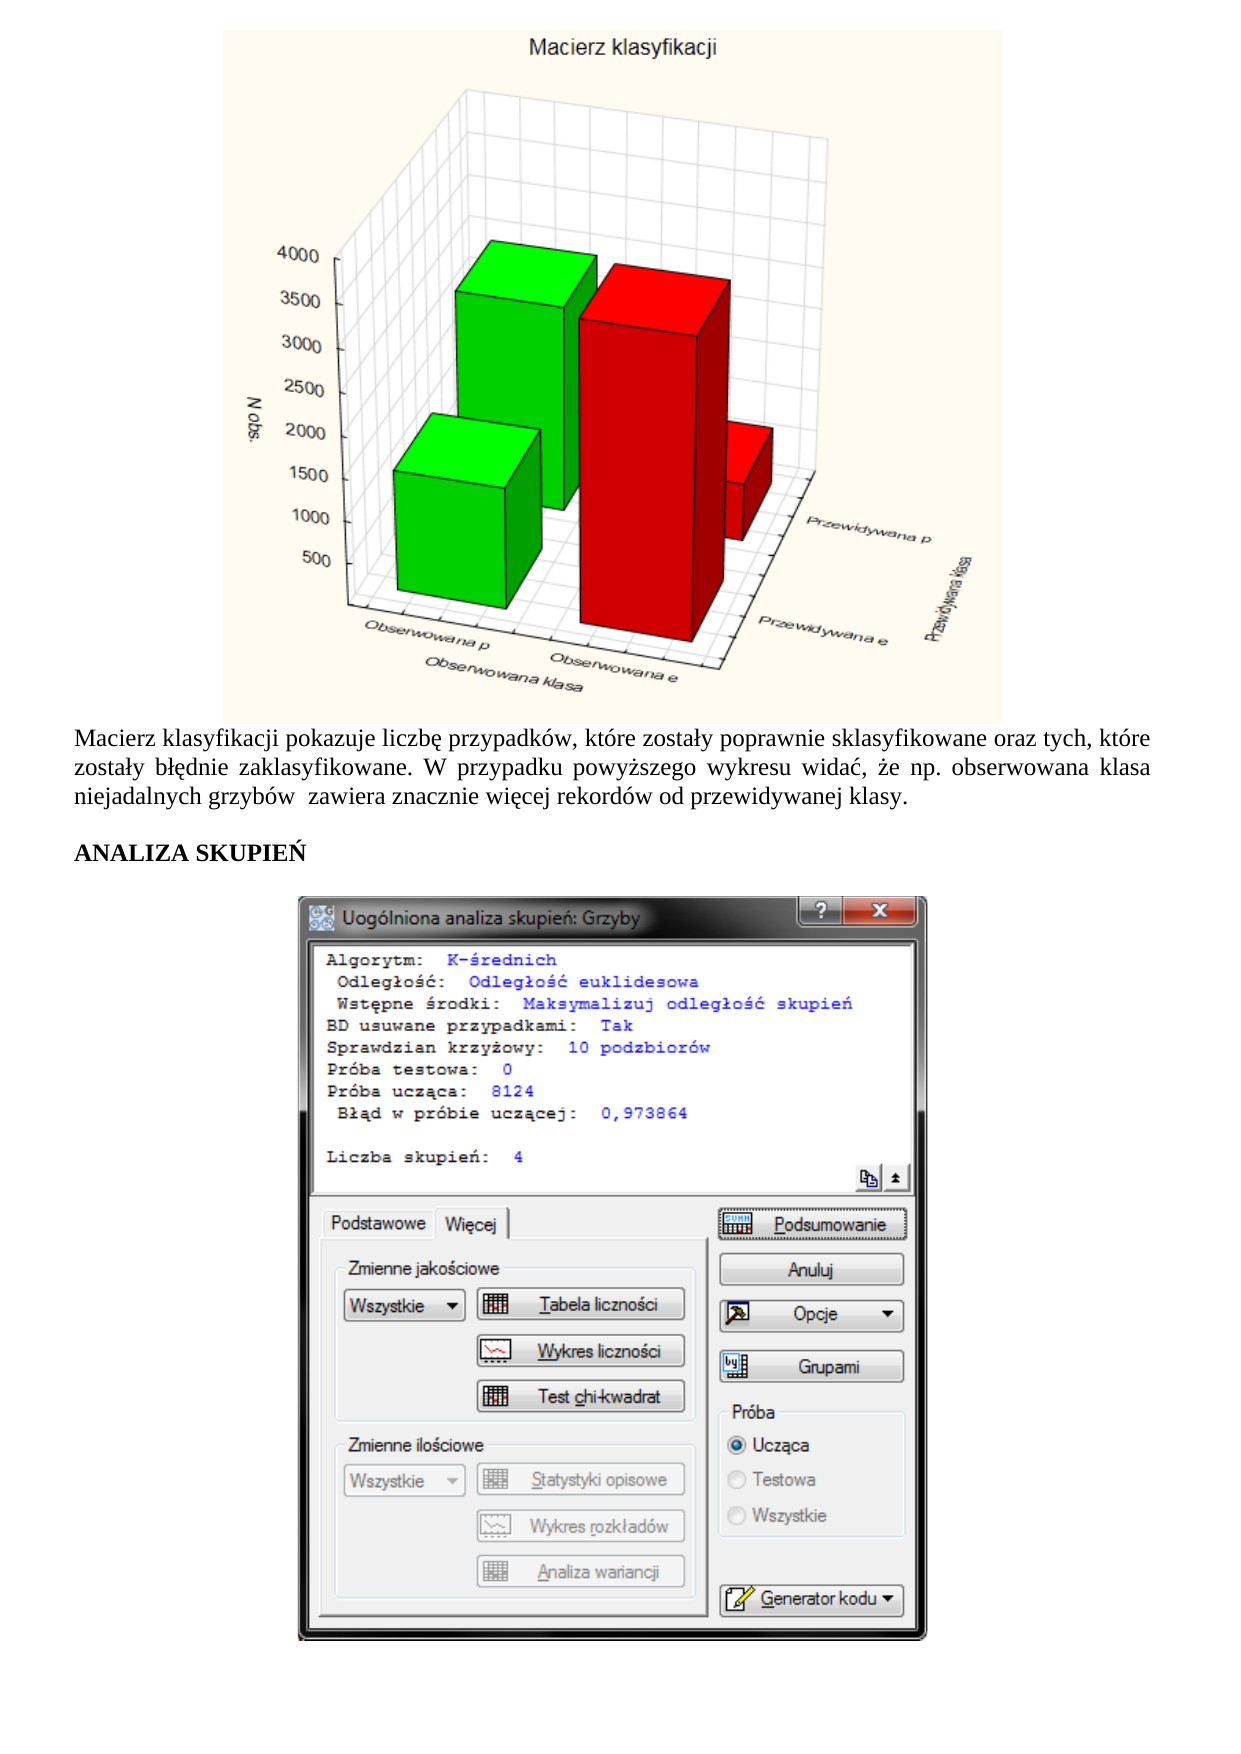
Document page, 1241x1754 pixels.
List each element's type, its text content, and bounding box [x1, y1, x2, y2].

picture [297, 896, 928, 1641]
text ANALIZA SKUPIEŃ [74, 838, 1151, 867]
picture [222, 29, 1003, 724]
text Macierz klasyfikacji pokazuje liczbę przypadków, które zostały poprawnie sklasyfikowane oraz tych, które zostały błędnie zaklasyfikowane. W przypadku powyższego wykresu widać, że np. obserwowana klasa niejadalnych grzybów zawiera znacznie więcej rekordów od przewidywanej klasy. [74, 723, 1151, 810]
